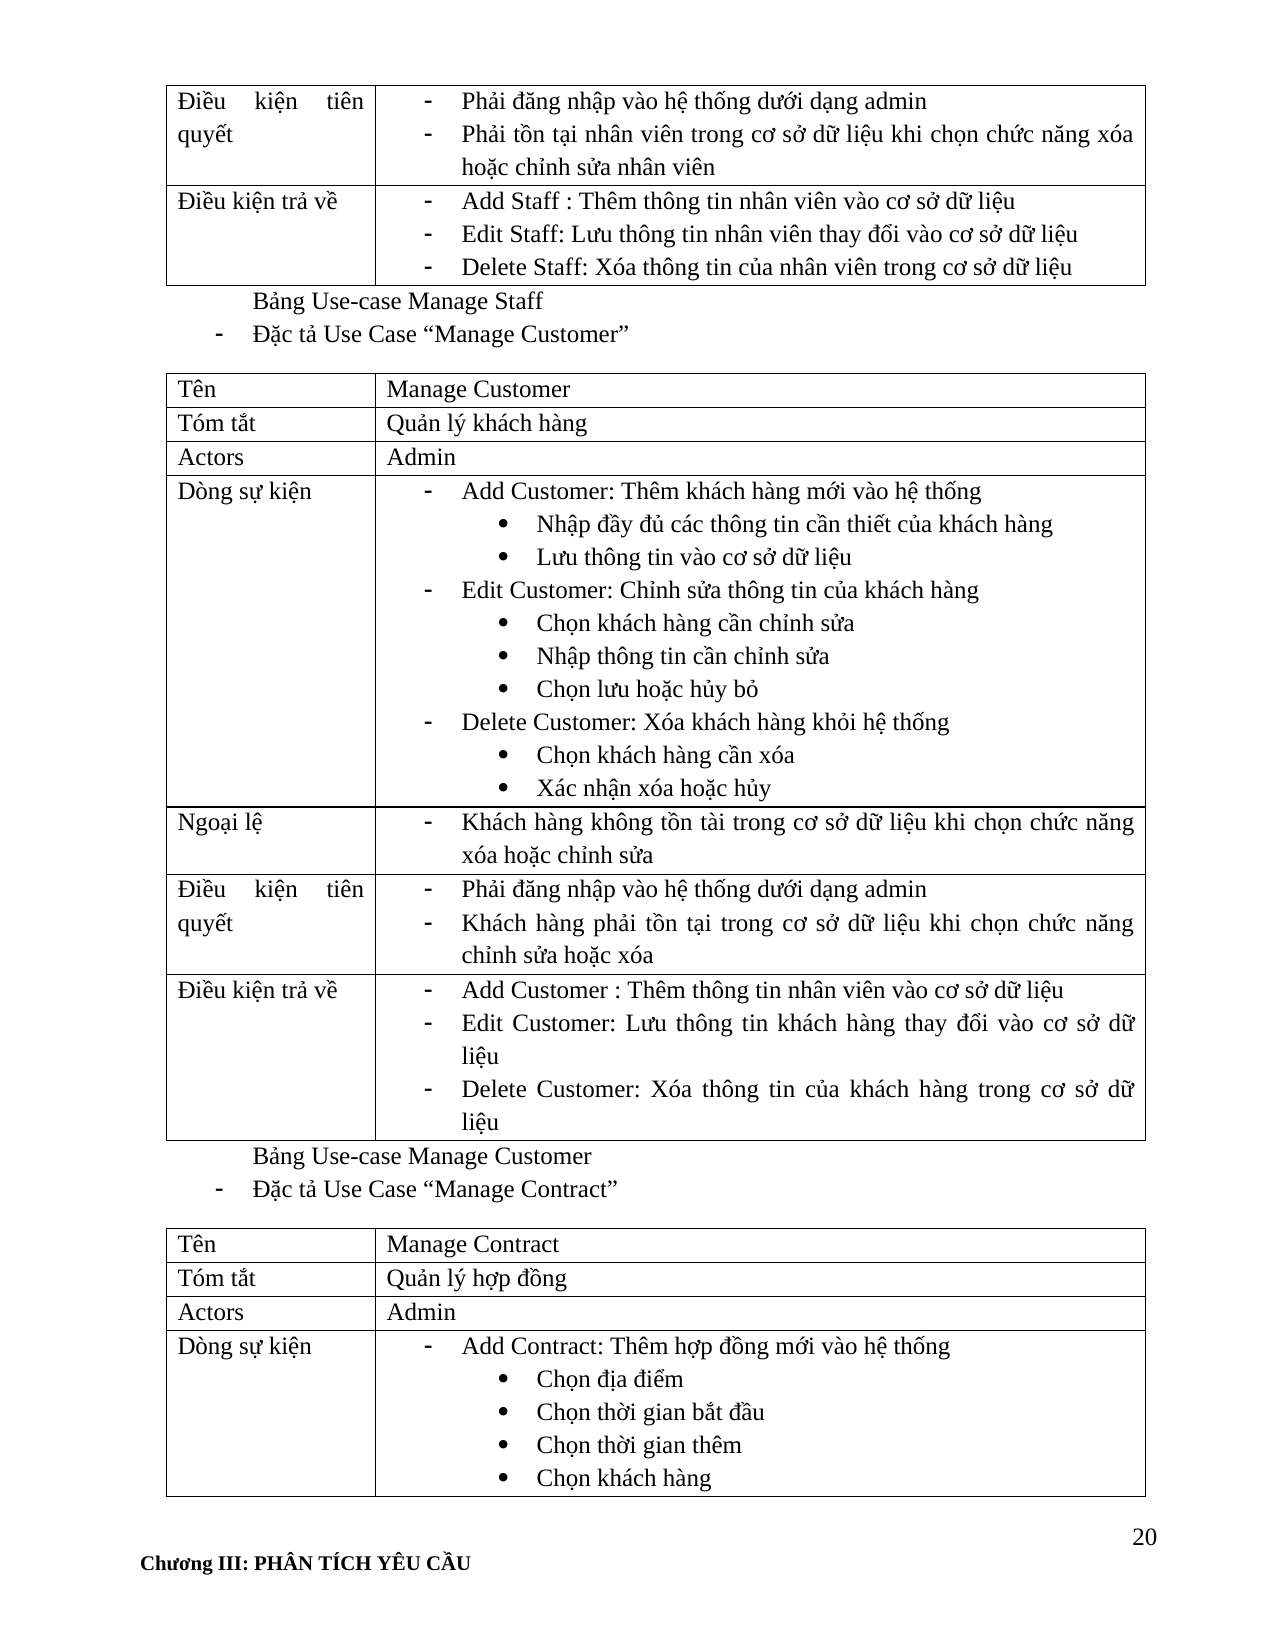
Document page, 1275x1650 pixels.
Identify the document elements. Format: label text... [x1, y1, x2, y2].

list Bảng Use-case Manage Customer [252, 1141, 1157, 1169]
table_cell Dòng sự kiện [167, 476, 375, 806]
table_cell Admin [376, 442, 1145, 475]
table_header Tên [167, 374, 375, 407]
table_cell Admin [376, 1297, 1145, 1330]
table_cell Tóm tắt [167, 408, 375, 441]
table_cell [376, 1331, 1145, 1496]
list Đặc tả Use Case “Manage Contract” [215, 1174, 1157, 1203]
table_cell Dòng sự kiện [167, 1331, 375, 1496]
table_cell Điều kiện tiên quyết [167, 875, 375, 974]
table_cell Điều kiện trả về [167, 975, 375, 1140]
table_cell Khách hàng không tồn tài trong cơ sở dữ liệu khi chọn chức năng xóa hoặc chỉnh sửa [376, 808, 1145, 873]
table_cell Phải đăng nhập vào hệ thống dưới dạng admin Khách hàng phải tồn tại trong cơ sở dữ liệu khi chọn chức năng chỉnh sửa hoặc xóa [376, 875, 1145, 974]
table_cell Quản lý hợp đồng [376, 1263, 1145, 1296]
table_cell Quản lý khách hàng [376, 408, 1145, 441]
table_cell Ngoại lệ [167, 808, 375, 873]
table_cell Add Staff : Thêm thông tin nhân viên vào cơ sở dữ liệu Edit Staff: Lưu thông tin nhân viên thay đổi vào cơ sở dữ liệu Delete Staff: Xóa thông tin của nhân viên trong cơ sở dữ liệu [376, 186, 1145, 285]
table_cell Điều kiện tiên quyết [167, 86, 375, 185]
table_cell Tóm tắt [167, 1263, 375, 1296]
table_cell Điều kiện trả về [167, 186, 375, 285]
table_header Manage Contract [376, 1229, 1145, 1262]
table_header Tên [167, 1229, 375, 1262]
table_cell Phải đăng nhập vào hệ thống dưới dạng admin Phải tồn tại nhân viên trong cơ sở dữ liệu khi chọn chức năng xóa hoặc chỉnh sửa nhân viên [376, 86, 1145, 185]
list Đặc tả Use Case “Manage Customer” [215, 319, 1157, 348]
table_cell Actors [167, 1297, 375, 1330]
table_cell Actors [167, 442, 375, 475]
table_cell Add Customer : Thêm thông tin nhân viên vào cơ sở dữ liệu Edit Customer: Lưu thông tin khách hàng thay đổi vào cơ sở dữ liệu Delete Customer: Xóa thông tin của khách hàng trong cơ sở dữ liệu [376, 975, 1145, 1140]
table_header Manage Customer [376, 374, 1145, 407]
list Bảng Use-case Manage Staff [252, 286, 1157, 315]
table_cell Add Customer: Thêm khách hàng mới vào hệ thống Nhập đầy đủ các thông tin cần thiết của khách hàng Lưu thông tin vào cơ sở dữ liệu Edit Customer: Chỉnh sửa thông tin của khách hàng Chọn khách hàng cần chỉnh sửa Nhập thông tin cần chỉnh sửa Chọn lưu hoặc hủy bỏ Delete Customer: Xóa khách hàng khỏi hệ thống Chọn khách hàng cần xóa Xác nhận xóa hoặc hủy [376, 476, 1145, 806]
